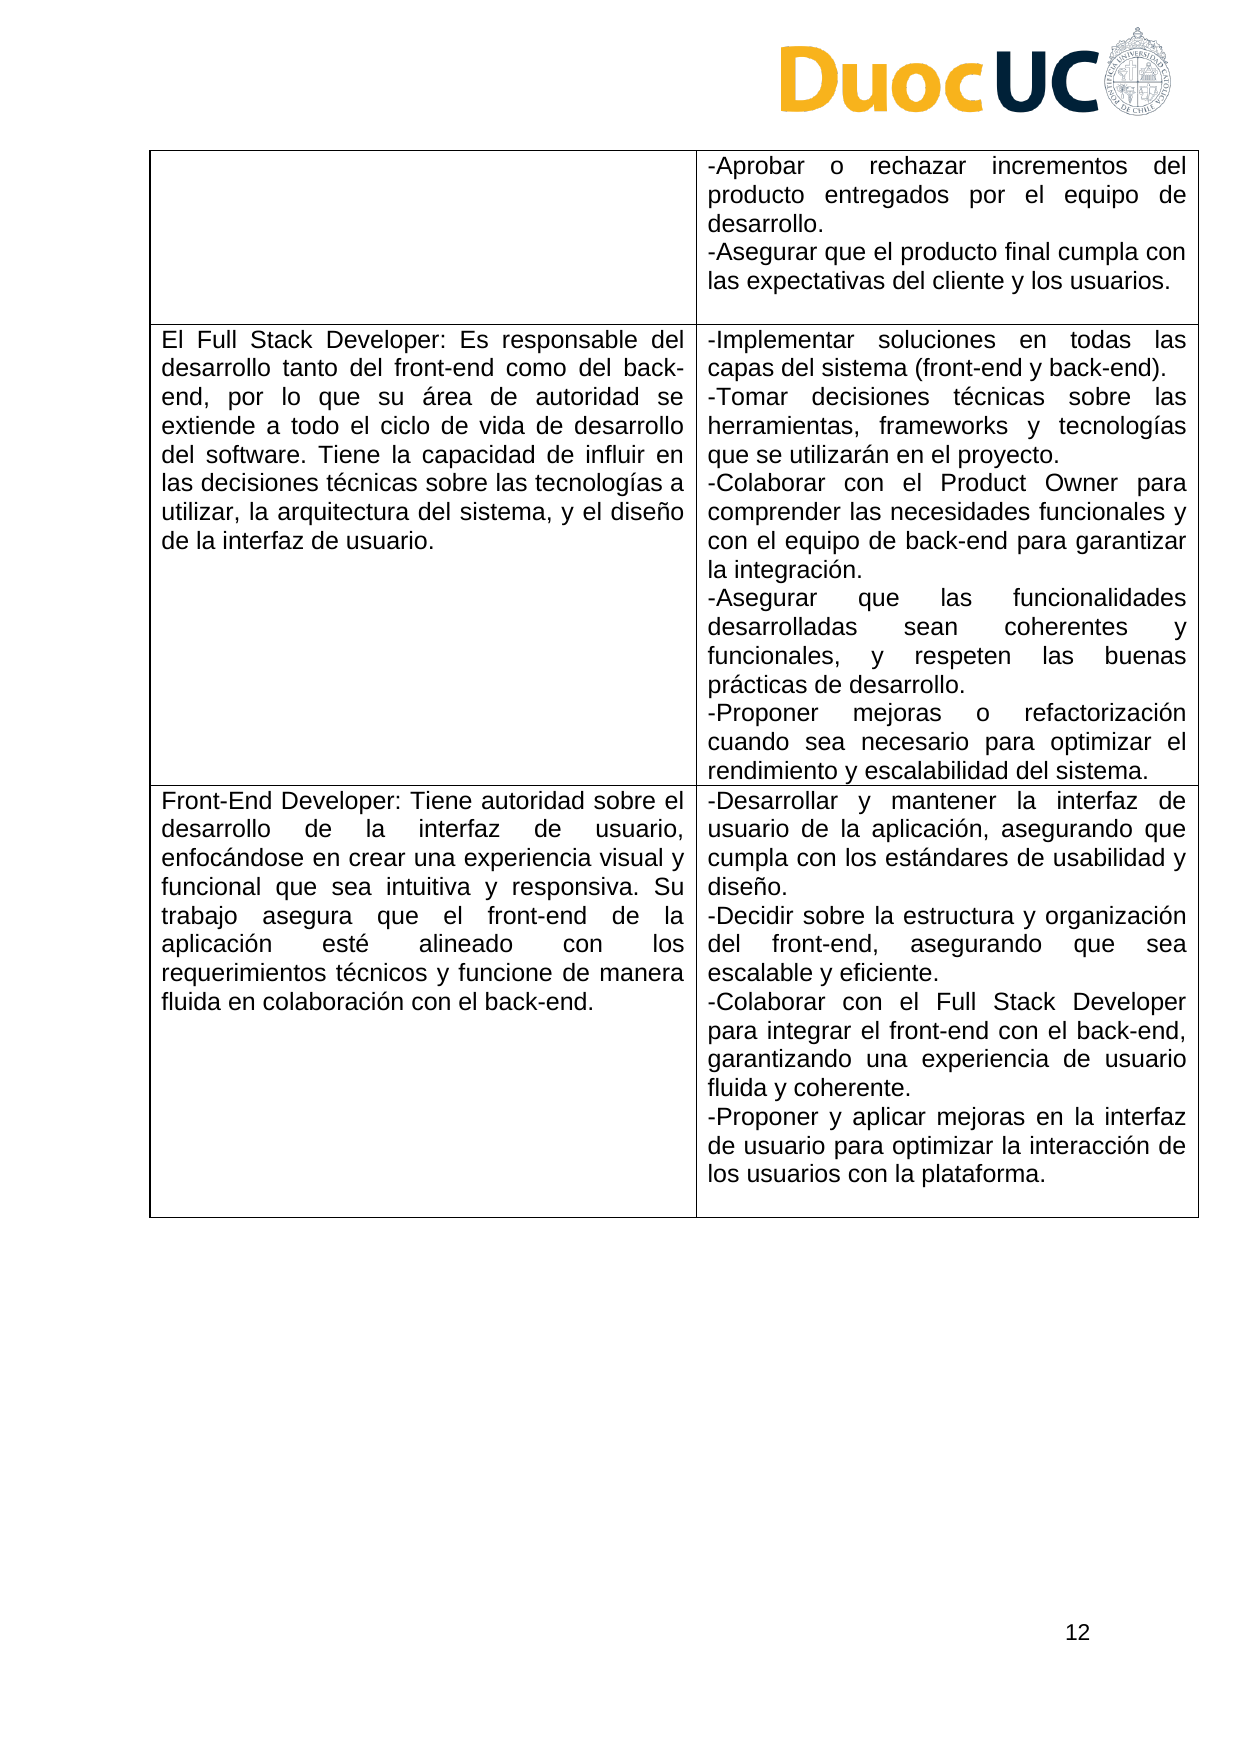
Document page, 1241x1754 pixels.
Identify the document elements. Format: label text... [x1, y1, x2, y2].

picture [775, 21, 1176, 121]
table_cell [697, 151, 1198, 323]
table_cell El Full Stack Developer: Es responsable del desarrollo tanto del front-end como del back-end, por lo que su área de autoridad se extiende a todo el ciclo de vida de desarrollo del software. Tiene la capacidad de influir en las decisiones técnicas sobre las tecnologías a utilizar, la arquitectura del sistema, y el diseño de la interfaz de usuario. [151, 325, 696, 784]
table_cell Front-End Developer: Tiene autoridad sobre el desarrollo de la interfaz de usuario, enfocándose en crear una experiencia visual y funcional que sea intuitiva y responsiva. Su trabajo asegura que el front-end de la aplicación esté alineado con los requerimientos técnicos y funcione de manera fluida en colaboración con el back-end. [151, 786, 696, 1217]
table_cell -Implementar soluciones en todas las capas del sistema (front-end y back-end). -Tomar decisiones técnicas sobre las herramientas, frameworks y tecnologías que se utilizarán en el proyecto. -Colaborar con el Product Owner para comprender las necesidades funcionales y con el equipo de back-end para garantizar la integración. -Asegurar que las funcionalidades desarrolladas sean coherentes y funcionales, y respeten las buenas prácticas de desarrollo. -Proponer mejoras o refactorización cuando sea necesario para optimizar el rendimiento y escalabilidad del sistema. [697, 325, 1198, 784]
table_cell -Desarrollar y mantener la interfaz de usuario de la aplicación, asegurando que cumpla con los estándares de usabilidad y diseño. -Decidir sobre la estructura y organización del front-end, asegurando que sea escalable y eficiente. -Colaborar con el Full Stack Developer para integrar el front-end con el back-end, garantizando una experiencia de usuario fluida y coherente. -Proponer y aplicar mejoras en la interfaz de usuario para optimizar la interacción de los usuarios con la plataforma. [697, 786, 1198, 1217]
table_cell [151, 151, 696, 323]
